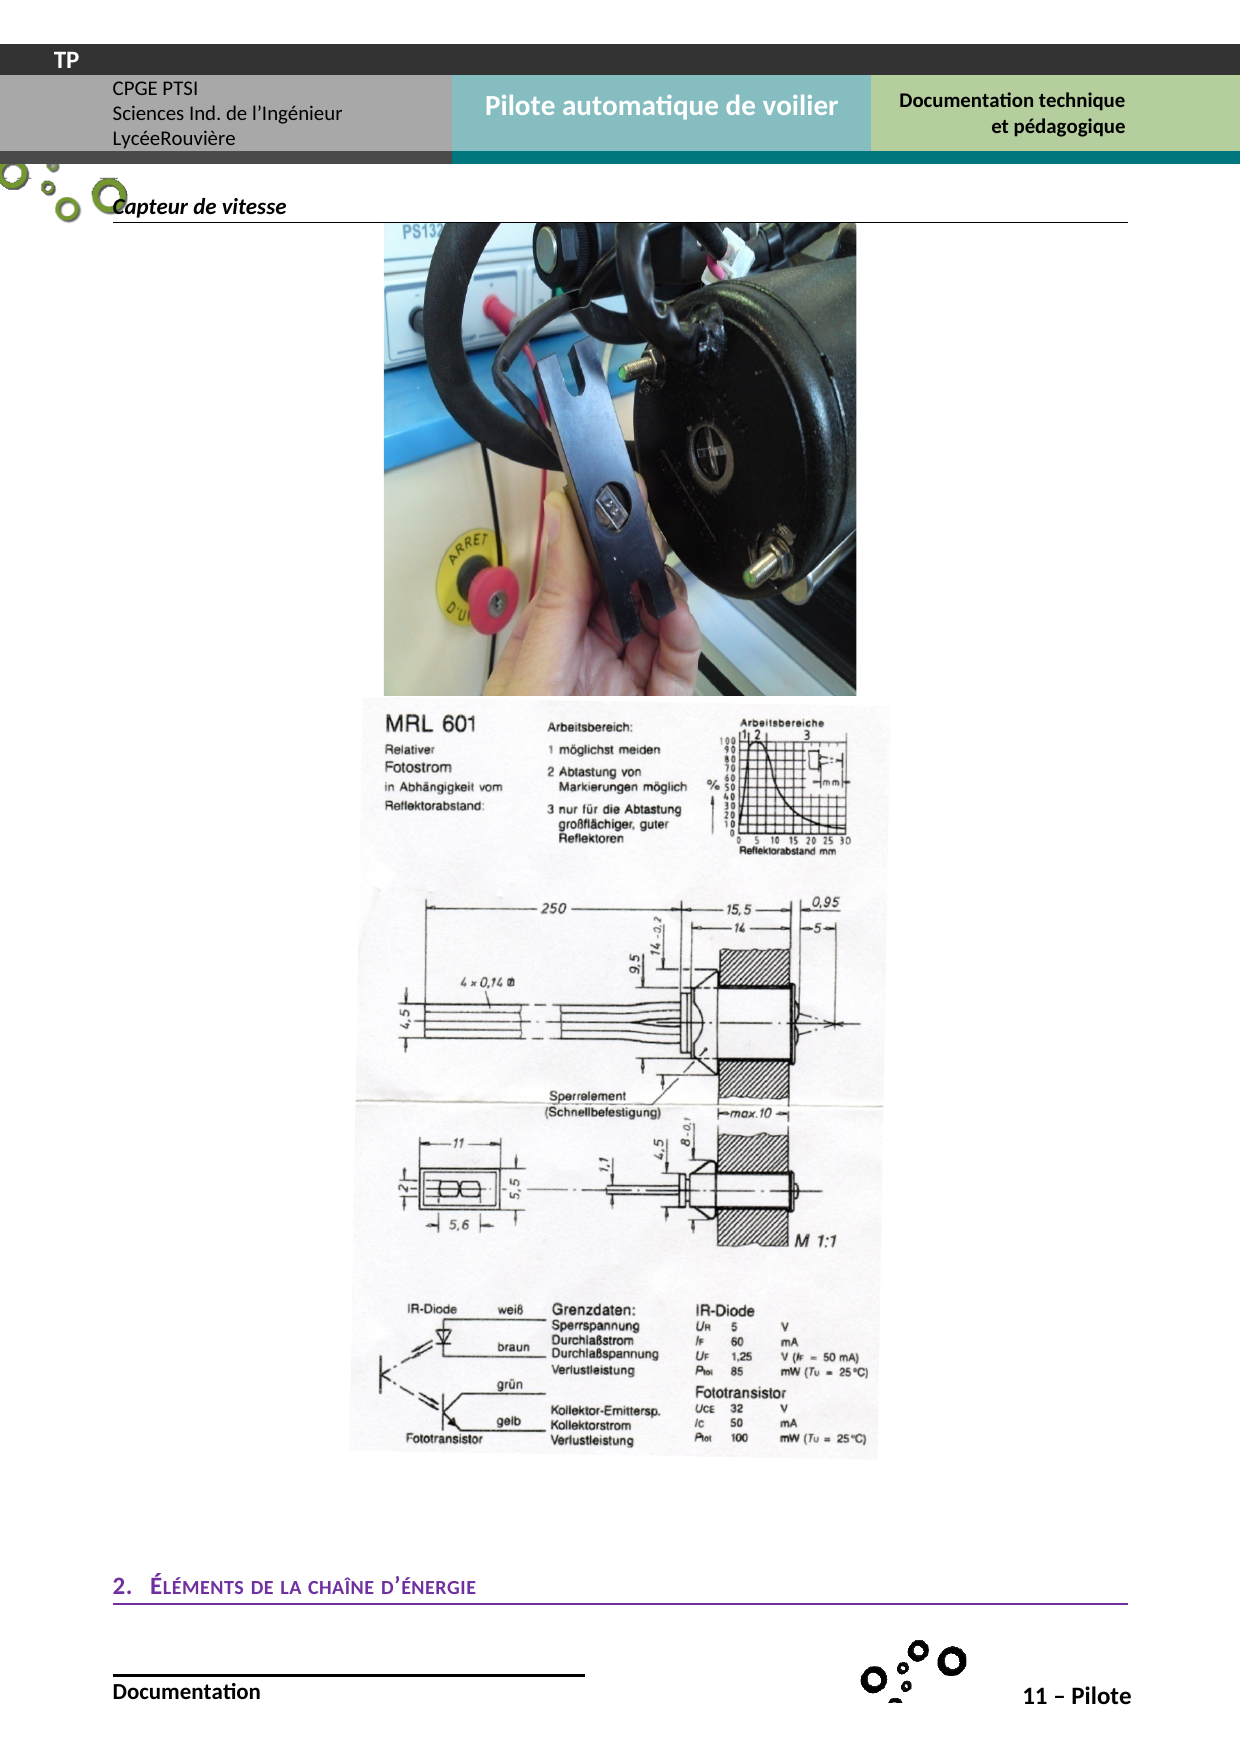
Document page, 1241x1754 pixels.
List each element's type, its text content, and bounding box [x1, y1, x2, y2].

subtitle Capteur de vitesse [112, 192, 1128, 223]
picture [0, 164, 128, 224]
picture [860, 1640, 967, 1703]
picture [349, 696, 891, 1460]
subtitle Éléments de la chaîne d’énergie [112, 1570, 1128, 1605]
picture [383, 223, 857, 696]
